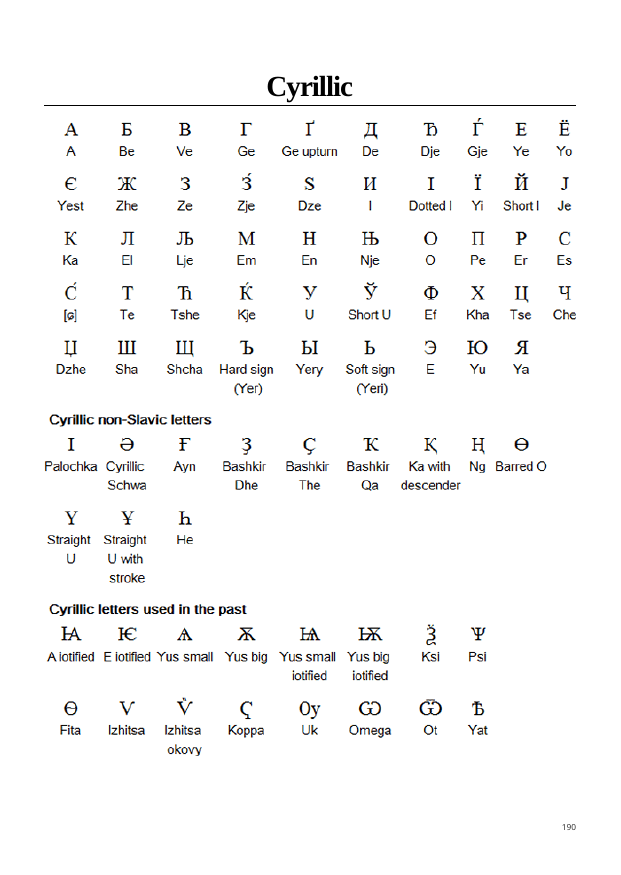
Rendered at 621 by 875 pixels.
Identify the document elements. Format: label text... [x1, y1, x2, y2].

picture [44, 118, 576, 756]
subtitle Cyrillic [44, 69, 576, 105]
